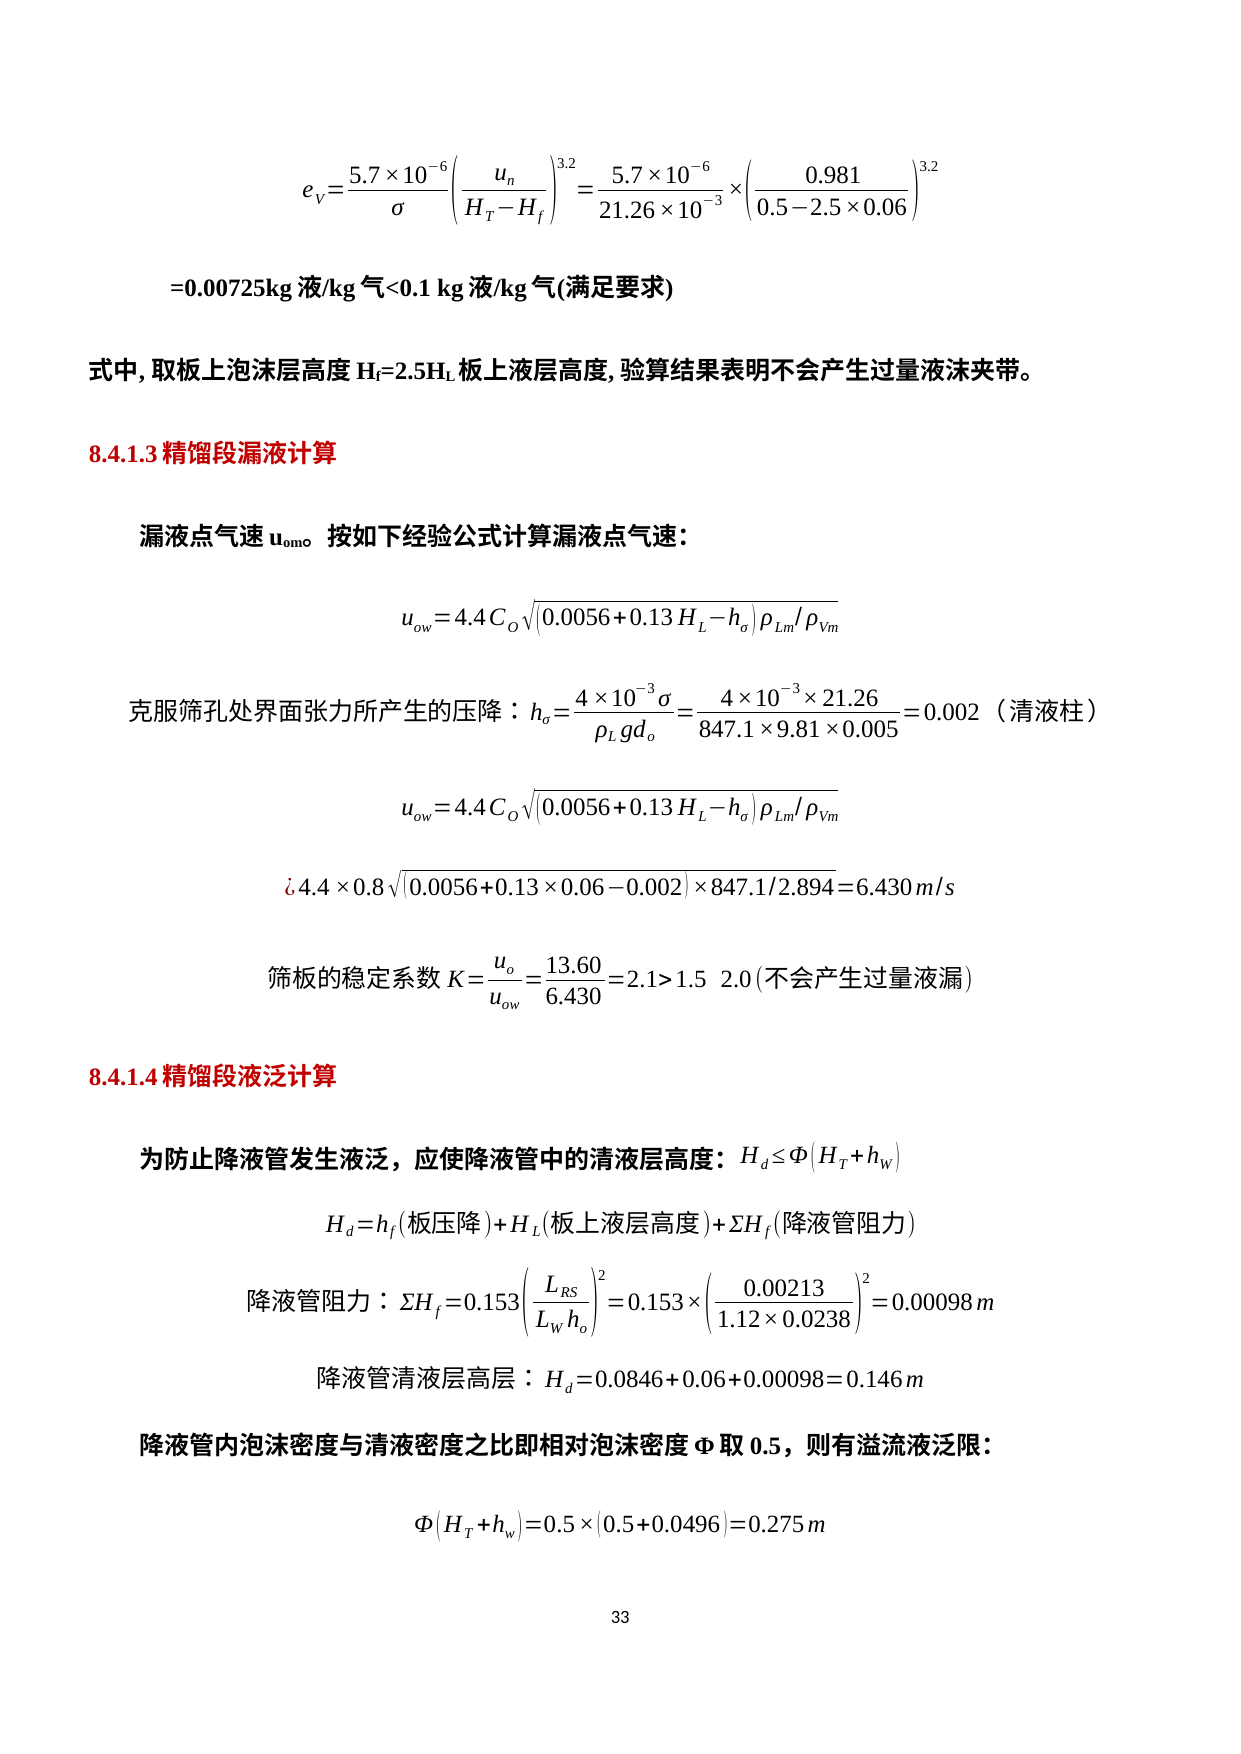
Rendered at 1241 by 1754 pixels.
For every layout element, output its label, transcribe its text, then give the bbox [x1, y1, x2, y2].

text 8.4.1.3精馏段漏液计算 [89, 419, 1152, 484]
text 漏液点气速uom。按如下经验公式计算漏液点气速： [89, 502, 1152, 567]
text 降液管内泡沫密度与清液密度之比即相对泡沫密度Φ取0.5，则有溢流液泛限： [89, 1411, 1152, 1476]
text =0.00725kg液/kg气<0.1 kg液/kg气(满足要求) [89, 253, 1152, 318]
text 为防止降液管发生液泛，应使降液管中的清液层高度： [89, 1125, 1152, 1190]
text 式中, 取板上泡沫层高度Hf=2.5HL板上液层高度, 验算结果表明不会产生过量液沫夹带。 [89, 336, 1152, 401]
text 8.4.1.4精馏段液泛计算 [89, 1042, 1152, 1107]
